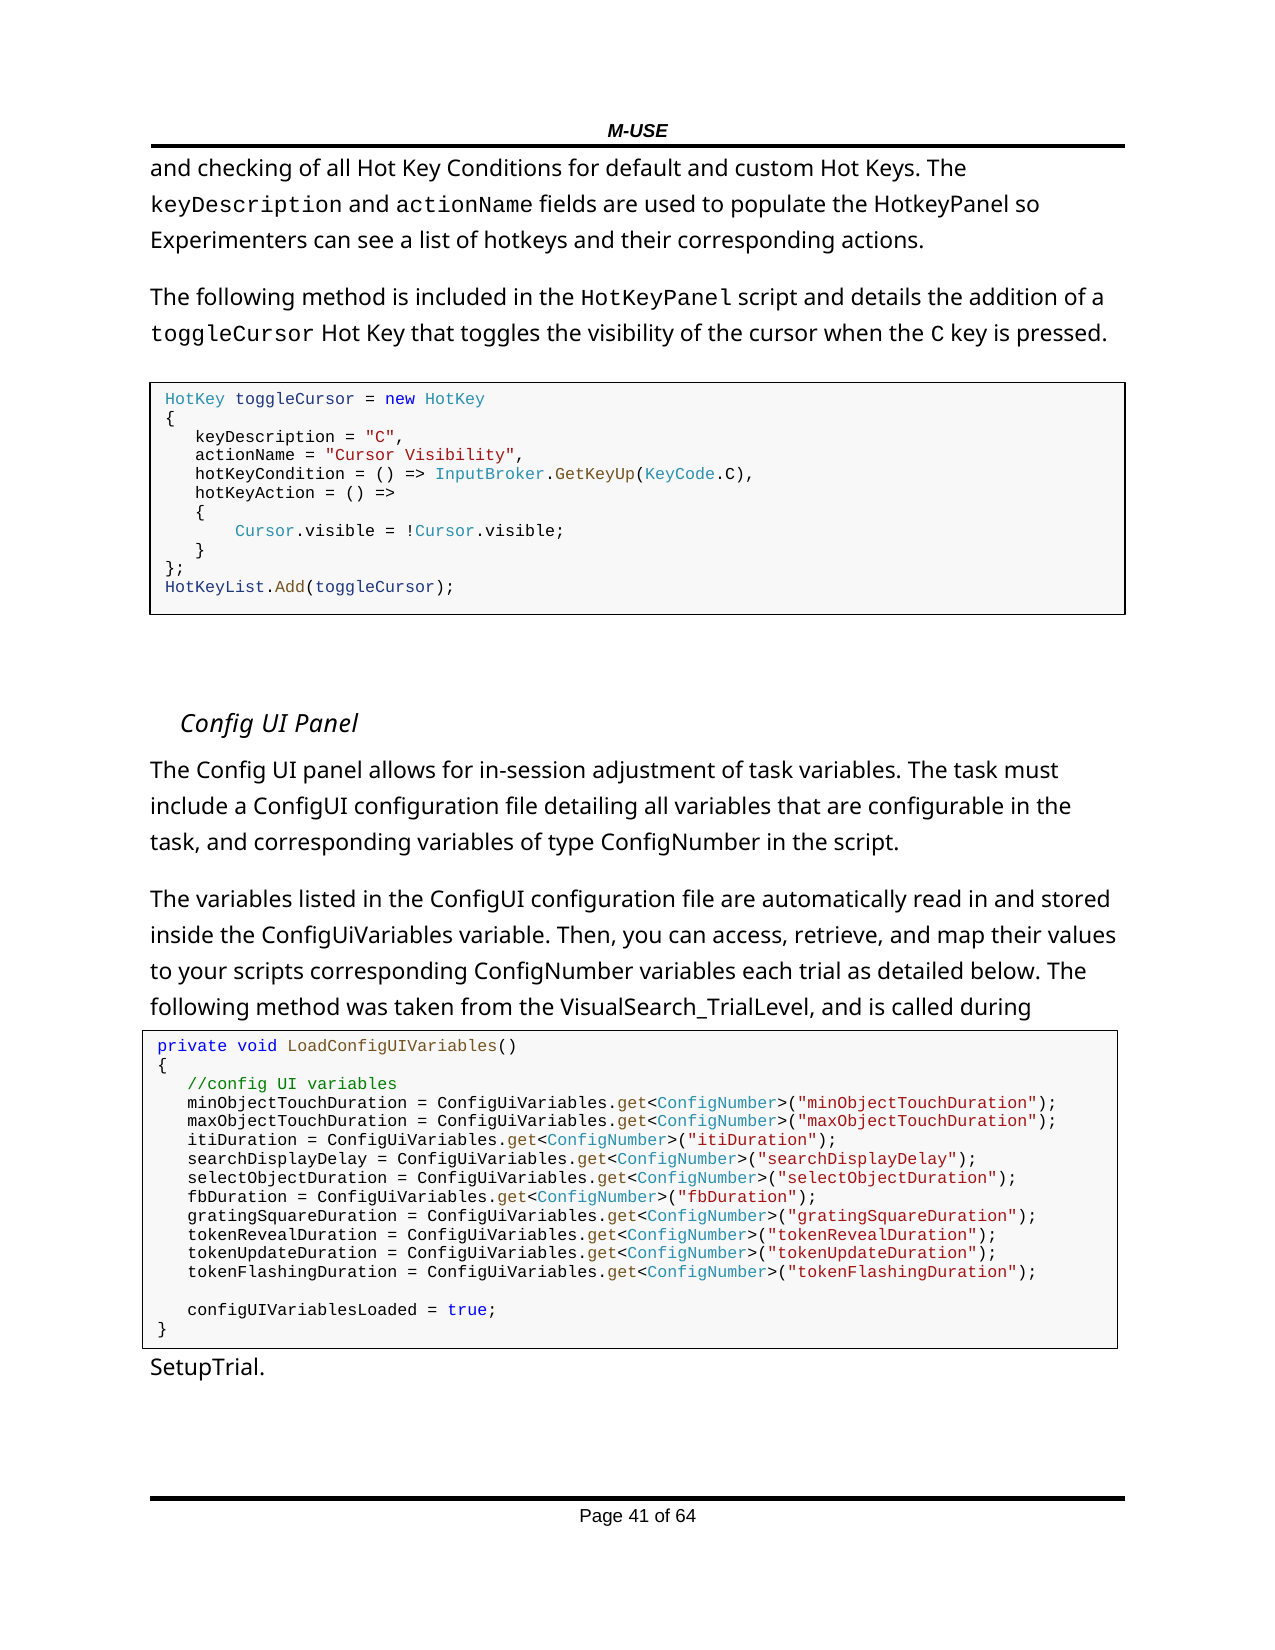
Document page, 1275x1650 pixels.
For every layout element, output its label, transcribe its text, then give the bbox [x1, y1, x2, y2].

text The variables listed in the ConfigUI configuration file are automatically read in and stored inside the ConfigUiVariables variable. Then, you can access, retrieve, and map their values to your scripts corresponding ConfigNumber variables each trial as detailed below. The following method was taken from the VisualSearch_TrialLevel, and is called during SetupTrial. [150, 883, 1125, 1382]
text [150, 152, 1125, 255]
text The Config UI panel allows for in-session adjustment of task variables. The task must include a ConfigUI configuration file detailing all variables that are configurable in the task, and corresponding variables of type ConfigNumber in the script. [150, 754, 1125, 857]
subtitle Config UI Panel [179, 706, 1125, 739]
text The following method is included in the HotKeyPanel script and details the addition of a toggleCursor Hot Key that toggles the visibility of the cursor when the C key is pressed. [150, 281, 1125, 348]
